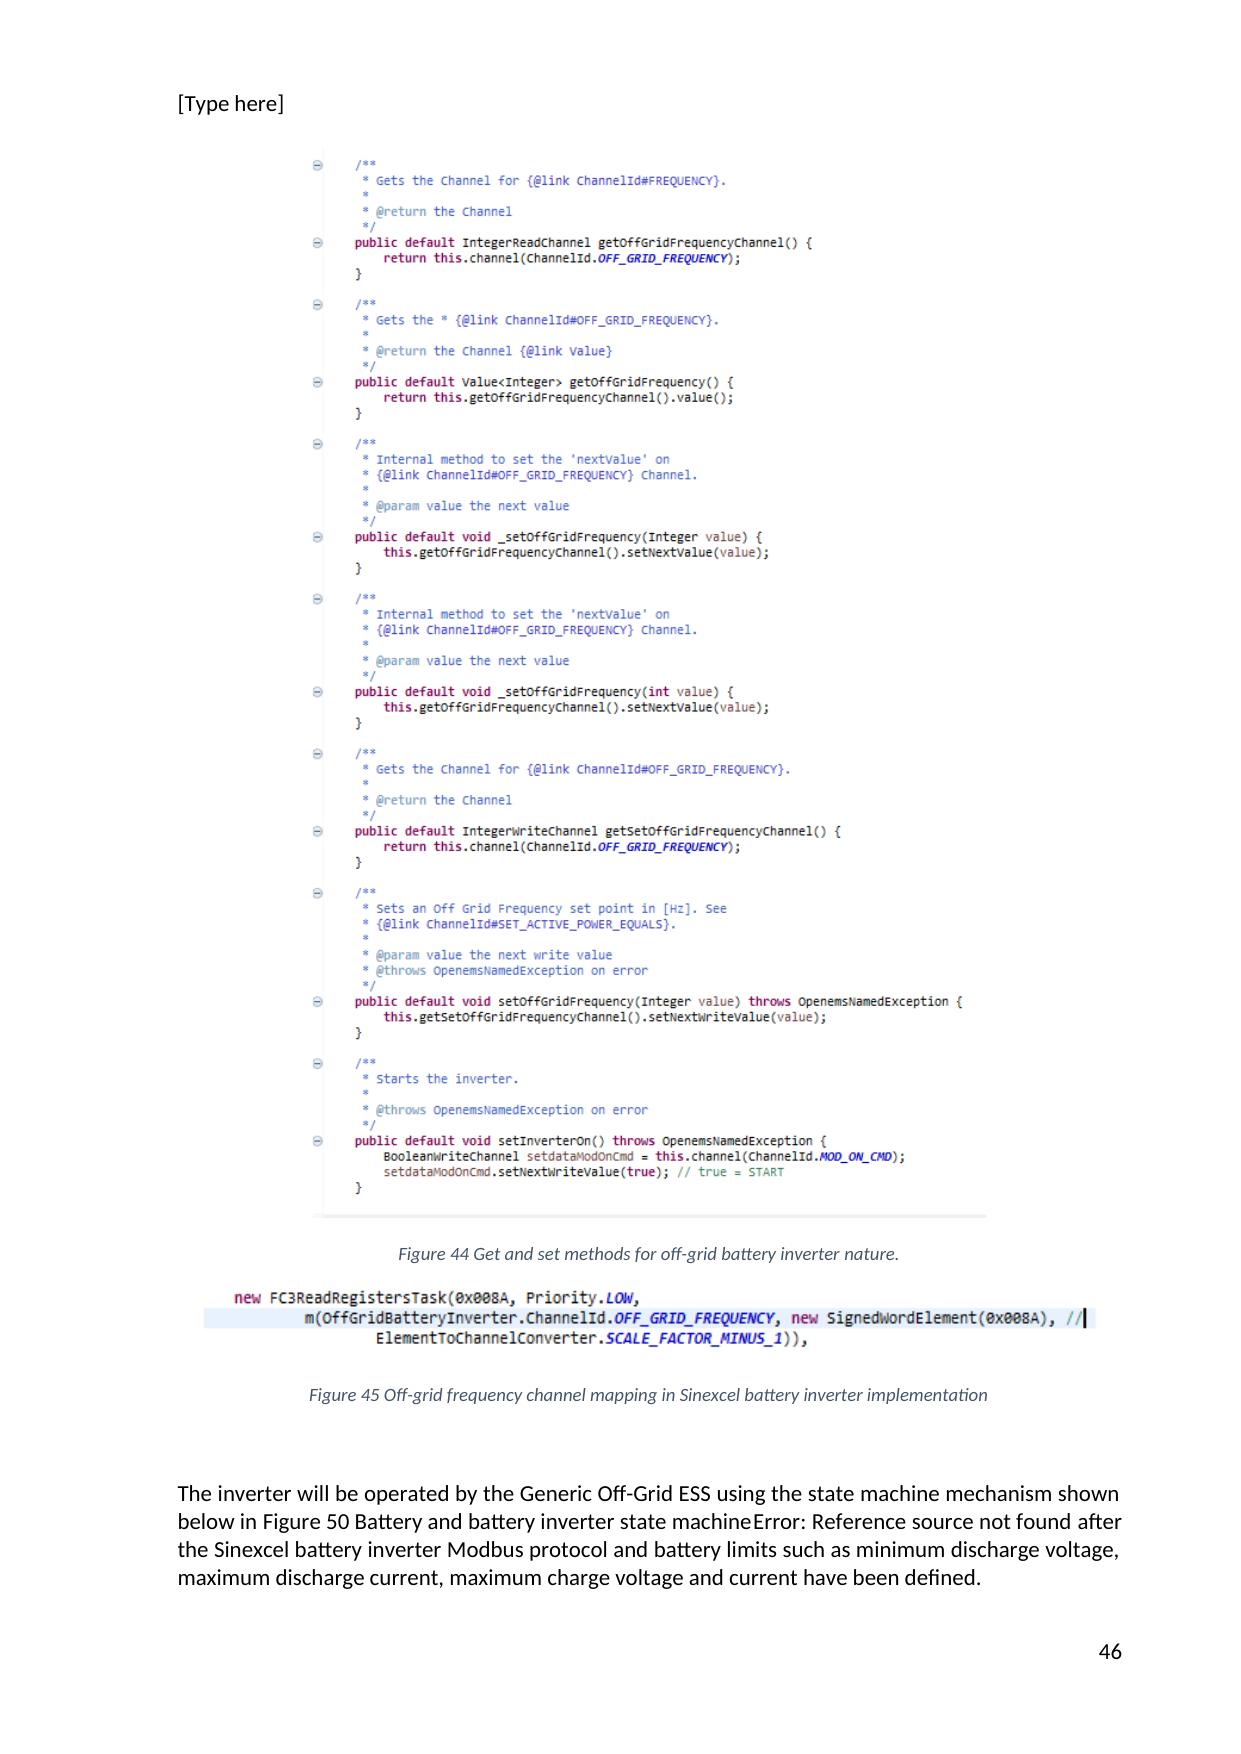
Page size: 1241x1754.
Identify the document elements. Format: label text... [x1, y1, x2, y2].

picture [312, 147, 987, 1218]
text Figure 45 Off-grid frequency channel mapping in Sinexcel battery inverter implementation [177, 1383, 1122, 1406]
picture [203, 1286, 1096, 1358]
text Figure 44 Get and set methods for off-grid battery inverter nature. [177, 1242, 1122, 1265]
